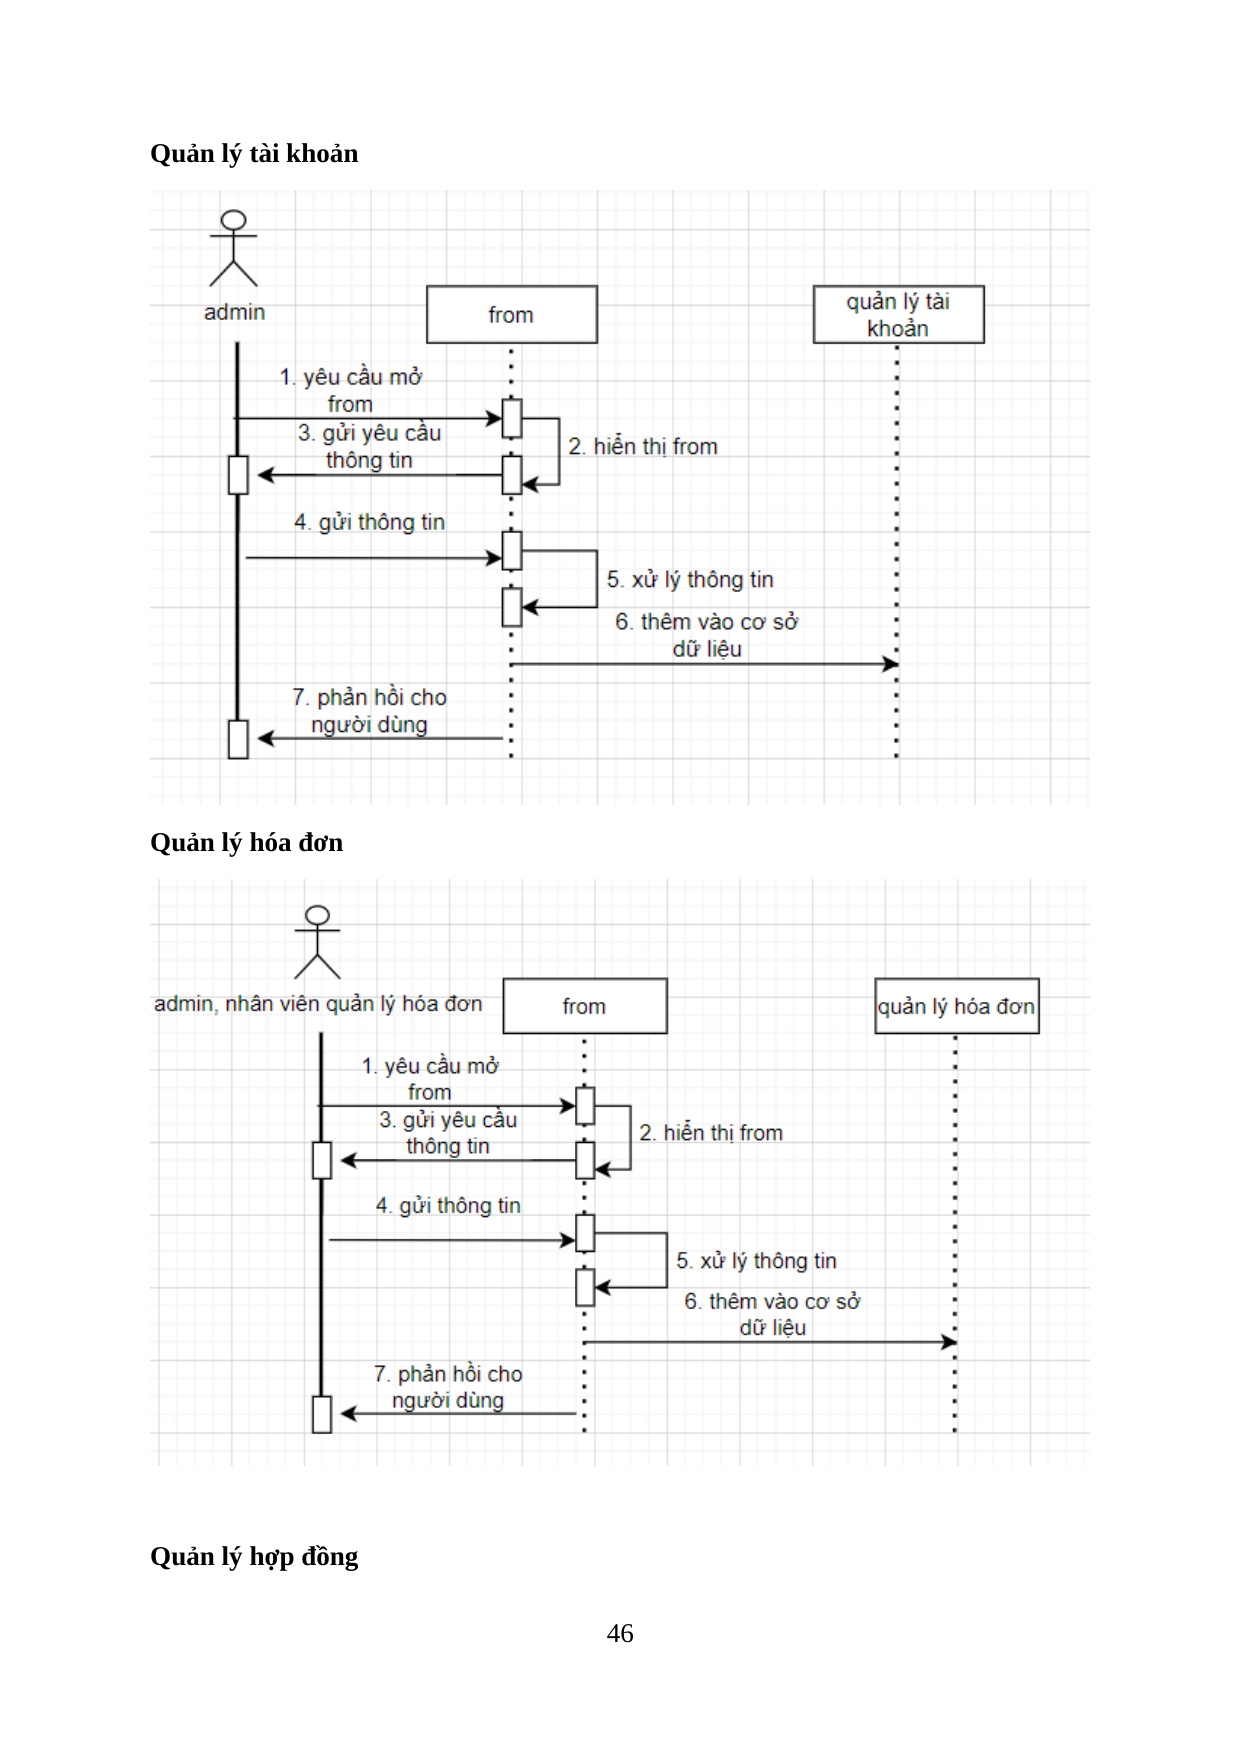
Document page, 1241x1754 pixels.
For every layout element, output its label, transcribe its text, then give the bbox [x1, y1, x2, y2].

picture [150, 879, 1091, 1466]
picture [150, 190, 1091, 805]
text Quản lý hóa đơn [150, 826, 1090, 857]
text Quản lý tài khoản [150, 137, 1090, 168]
text Quản lý hợp đồng [150, 1540, 1090, 1571]
